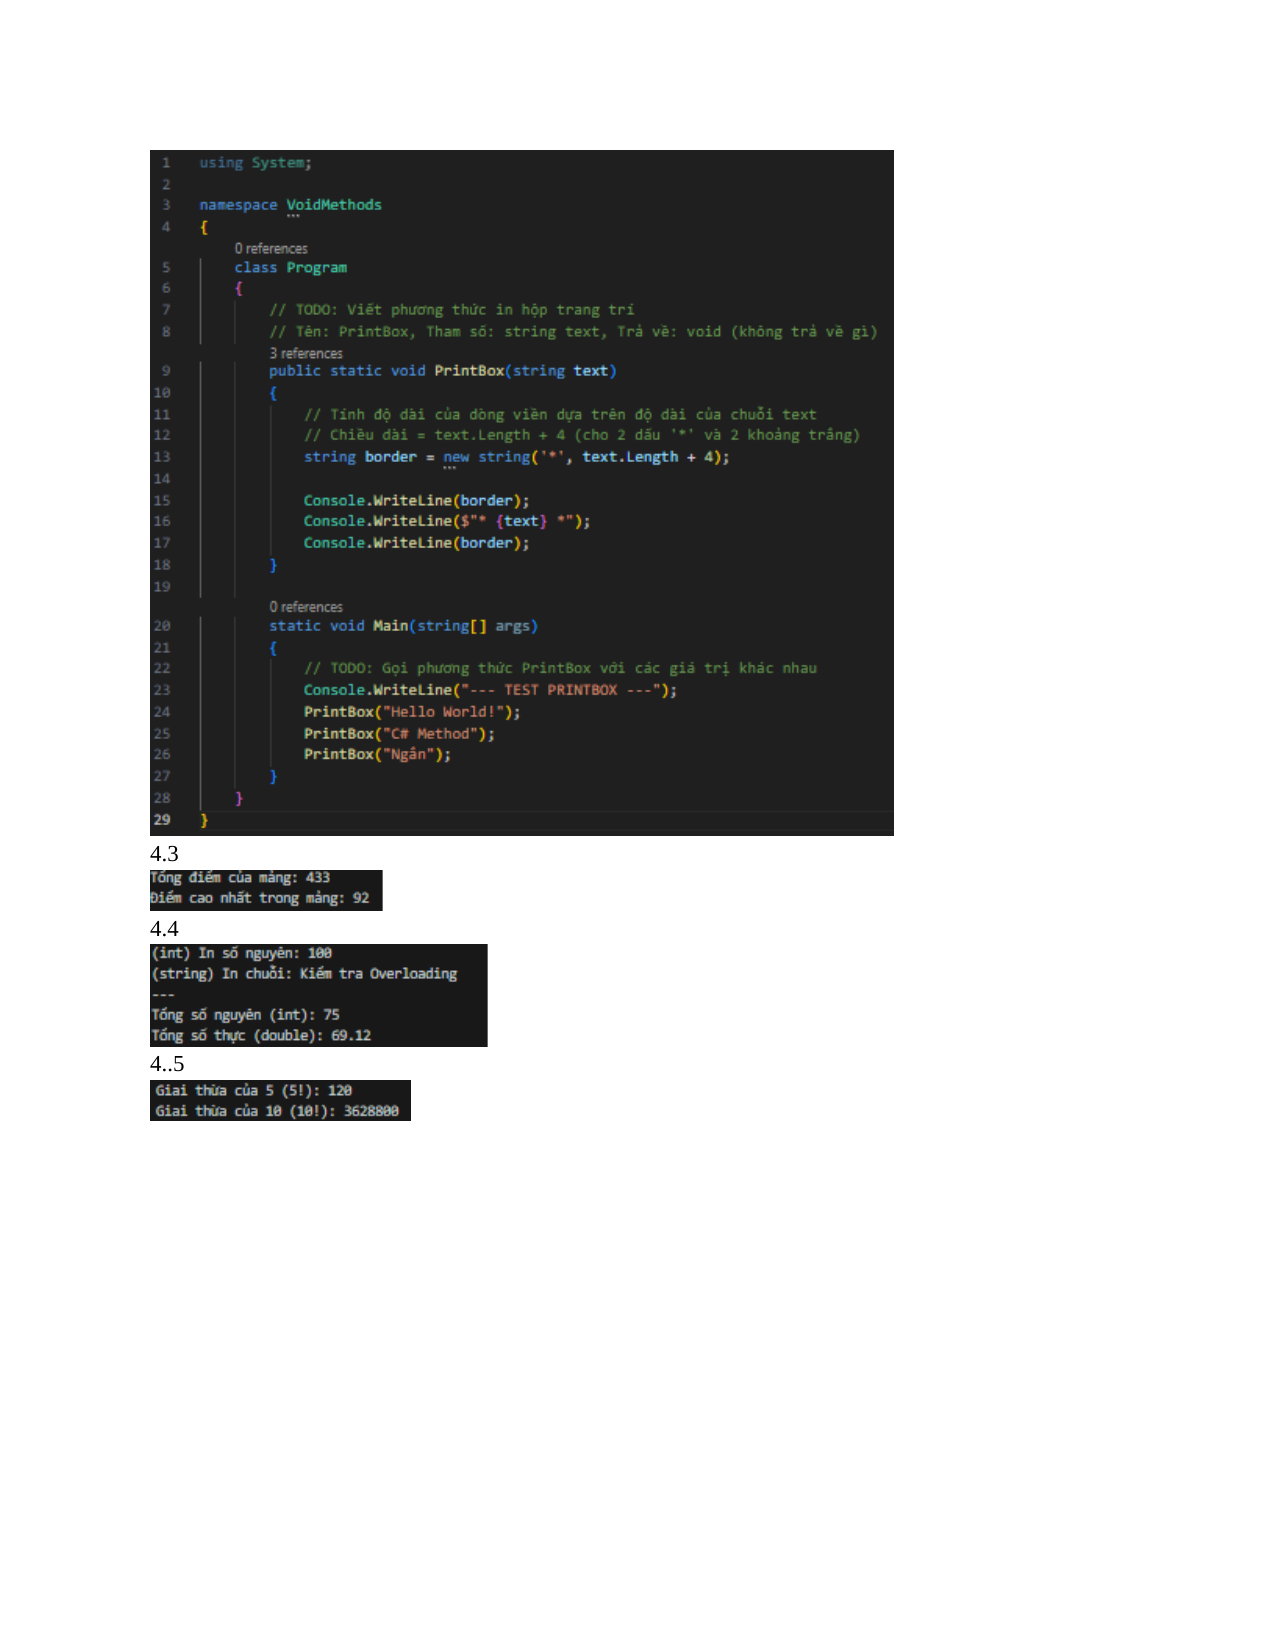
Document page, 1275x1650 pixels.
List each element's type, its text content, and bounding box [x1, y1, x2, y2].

text 4.3 [150, 840, 1125, 866]
picture [150, 1080, 411, 1121]
picture [150, 944, 488, 1047]
text 4..5 [150, 1050, 1125, 1077]
picture [150, 870, 383, 911]
text 4.4 [150, 914, 1125, 941]
picture [150, 150, 894, 836]
